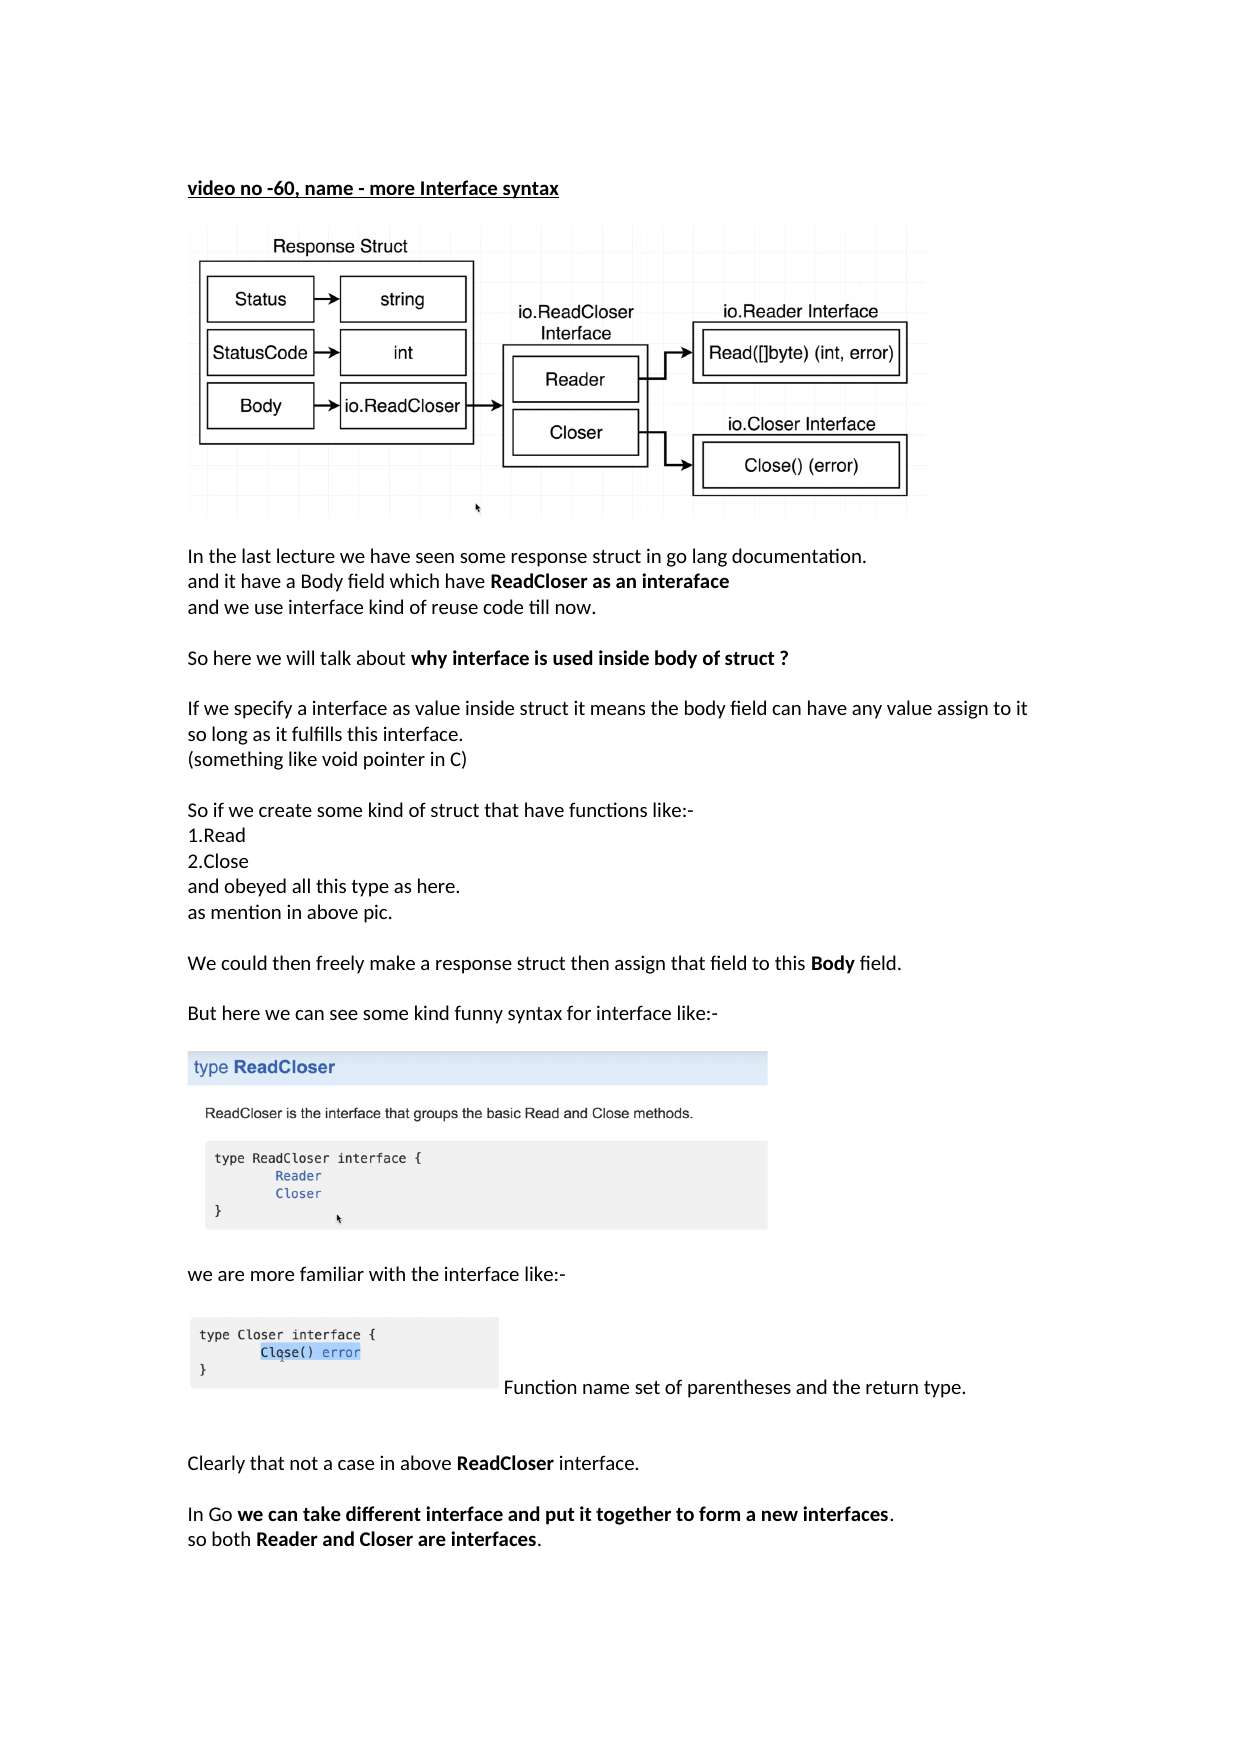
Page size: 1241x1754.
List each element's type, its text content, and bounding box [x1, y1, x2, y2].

text (something like void pointer in C) [187, 746, 1053, 772]
text as mention in above pic. [187, 899, 1053, 924]
text We could then freely make a response struct then assign that field to this Body field. [187, 950, 1053, 975]
list Read [187, 823, 1053, 848]
text and obeyed all this type as here. [187, 873, 1053, 899]
picture [187, 226, 927, 518]
text In the last lecture we have seen some response struct in go lang documentation. [187, 543, 1053, 568]
text and we use interface kind of reuse code till now. [187, 594, 1053, 619]
text But here we can see some kind funny syntax for interface like:- [187, 1001, 1053, 1026]
list Close [187, 848, 1053, 873]
text video no -60, name - more Interface syntax [187, 175, 1053, 201]
text So here we will talk about why interface is used inside body of struct ? [187, 645, 1053, 670]
text so both Reader and Closer are interfaces. [187, 1527, 1053, 1552]
text we are more familiar with the interface like:- [187, 1261, 1053, 1286]
text In Go we can take different interface and put it together to form a new interfaces. [187, 1501, 1053, 1527]
text If we specify a interface as value inside struct it means the body field can have any value assign to it so long as it fulfills this interface. [187, 696, 1053, 746]
picture [187, 1311, 499, 1395]
text So if we create some kind of struct that have functions like:- [187, 797, 1053, 823]
picture [187, 1051, 768, 1236]
text Clearly that not a case in above ReadCloser interface. [187, 1450, 1053, 1476]
text and it have a Body field which have ReadCloser as an interaface [187, 568, 1053, 594]
